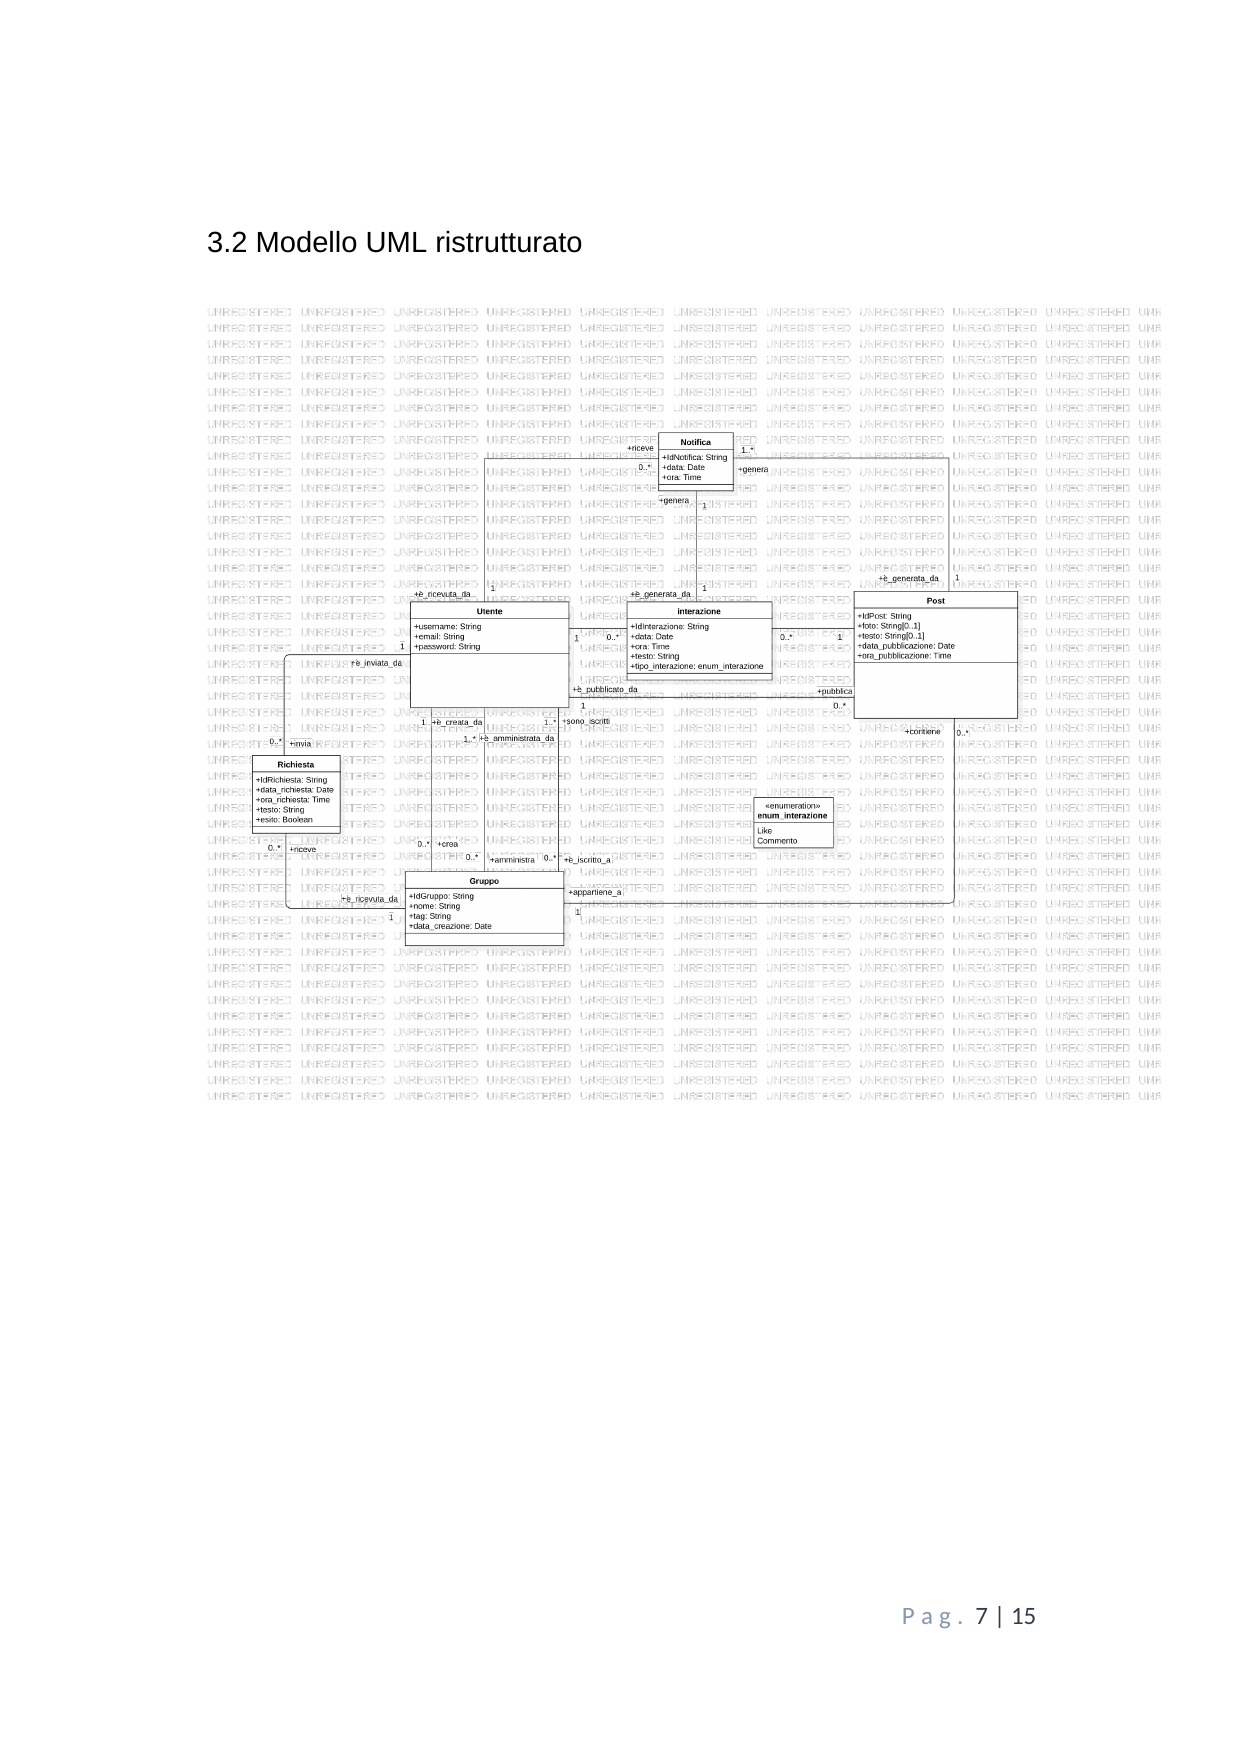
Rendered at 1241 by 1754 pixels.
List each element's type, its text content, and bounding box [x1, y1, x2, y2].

picture [206, 308, 1161, 1102]
subtitle 3.2 Modello UML ristrutturato [207, 225, 1063, 258]
